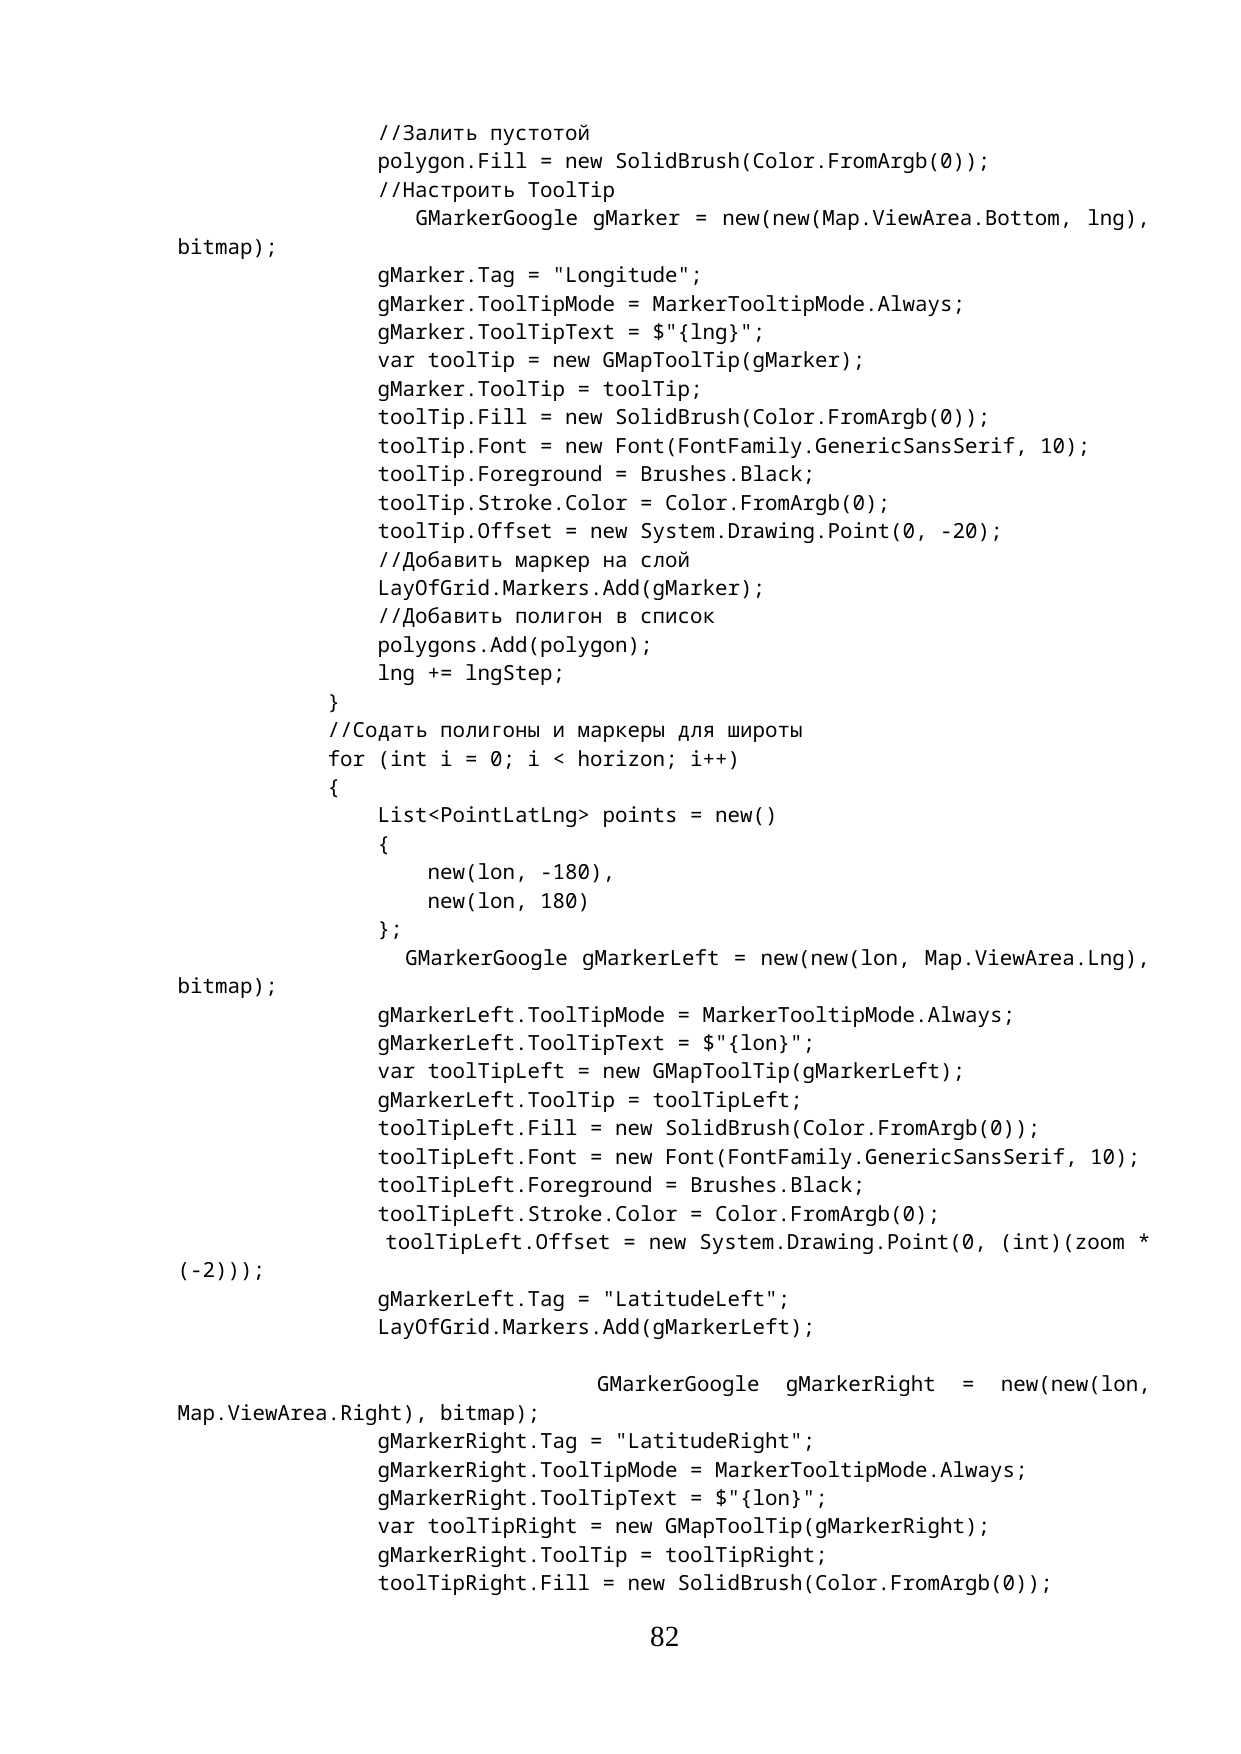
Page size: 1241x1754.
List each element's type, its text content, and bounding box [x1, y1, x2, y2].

text toolTipRight.Fill = new SolidBrush(Color.FromArgb(0)); [177, 1568, 1152, 1597]
text polygon.Fill = new SolidBrush(Color.FromArgb(0)); [177, 147, 1152, 175]
text for (int i = 0; i < horizon; i++) [177, 744, 1152, 772]
text gMarker.Tag = "Longitude"; [177, 260, 1152, 289]
text new(lon, 180) [177, 886, 1152, 914]
text var toolTipRight = new GMapToolTip(gMarkerRight); [177, 1512, 1152, 1540]
text toolTip.Offset = new System.Drawing.Point(0, -20); [177, 516, 1152, 545]
text LayOfGrid.Markers.Add(gMarkerLeft); [177, 1312, 1152, 1341]
text polygons.Add(polygon); [177, 630, 1152, 658]
text gMarkerLeft.ToolTipMode = MarkerTooltipMode.Always; [177, 1000, 1152, 1028]
text List<PointLatLng> points = new() [177, 801, 1152, 829]
text toolTip.Stroke.Color = Color.FromArgb(0); [177, 488, 1152, 516]
text //Содать полигоны и маркеры для широты [177, 715, 1152, 744]
text toolTipLeft.Font = new Font(FontFamily.GenericSansSerif, 10); [177, 1142, 1152, 1170]
text gMarkerLeft.ToolTipText = $"{lon}"; [177, 1028, 1152, 1057]
text gMarkerRight.Tag = "LatitudeRight"; [177, 1426, 1152, 1455]
text //Залить пустотой [177, 118, 1152, 147]
text toolTipLeft.Fill = new SolidBrush(Color.FromArgb(0)); [177, 1113, 1152, 1142]
text GMarkerGoogle gMarkerLeft = new(new(lon, Map.ViewArea.Lng), bitmap); [177, 943, 1152, 1000]
text var toolTip = new GMapToolTip(gMarker); [177, 346, 1152, 374]
text toolTipLeft.Offset = new System.Drawing.Point(0, (int)(zoom * (-2))); [177, 1227, 1152, 1284]
text gMarkerLeft.ToolTip = toolTipLeft; [177, 1085, 1152, 1113]
text gMarkerRight.ToolTipText = $"{lon}"; [177, 1483, 1152, 1512]
text gMarker.ToolTipText = $"{lng}"; [177, 317, 1152, 346]
text LayOfGrid.Markers.Add(gMarker); [177, 573, 1152, 602]
text }; [177, 914, 1152, 943]
text toolTip.Fill = new SolidBrush(Color.FromArgb(0)); [177, 402, 1152, 431]
text toolTipLeft.Stroke.Color = Color.FromArgb(0); [177, 1199, 1152, 1227]
text //Настроить ToolTip [177, 175, 1152, 203]
text var toolTipLeft = new GMapToolTip(gMarkerLeft); [177, 1057, 1152, 1085]
text gMarkerRight.ToolTipMode = MarkerTooltipMode.Always; [177, 1455, 1152, 1483]
text gMarkerRight.ToolTip = toolTipRight; [177, 1540, 1152, 1568]
text GMarkerGoogle gMarkerRight = new(new(lon, Map.ViewArea.Right), bitmap); [177, 1369, 1152, 1426]
text lng += lngStep; [177, 658, 1152, 687]
text } [177, 687, 1152, 715]
text toolTip.Foreground = Brushes.Black; [177, 459, 1152, 488]
text toolTip.Font = new Font(FontFamily.GenericSansSerif, 10); [177, 431, 1152, 459]
text { [177, 772, 1152, 801]
text new(lon, -180), [177, 857, 1152, 886]
text //Добавить маркер на слой [177, 545, 1152, 573]
text toolTipLeft.Foreground = Brushes.Black; [177, 1170, 1152, 1199]
text gMarker.ToolTip = toolTip; [177, 374, 1152, 402]
text { [177, 829, 1152, 857]
text gMarkerLeft.Tag = "LatitudeLeft"; [177, 1284, 1152, 1312]
text gMarker.ToolTipMode = MarkerTooltipMode.Always; [177, 289, 1152, 317]
text GMarkerGoogle gMarker = new(new(Map.ViewArea.Bottom, lng), bitmap); [177, 203, 1152, 260]
text //Добавить полигон в список [177, 602, 1152, 630]
